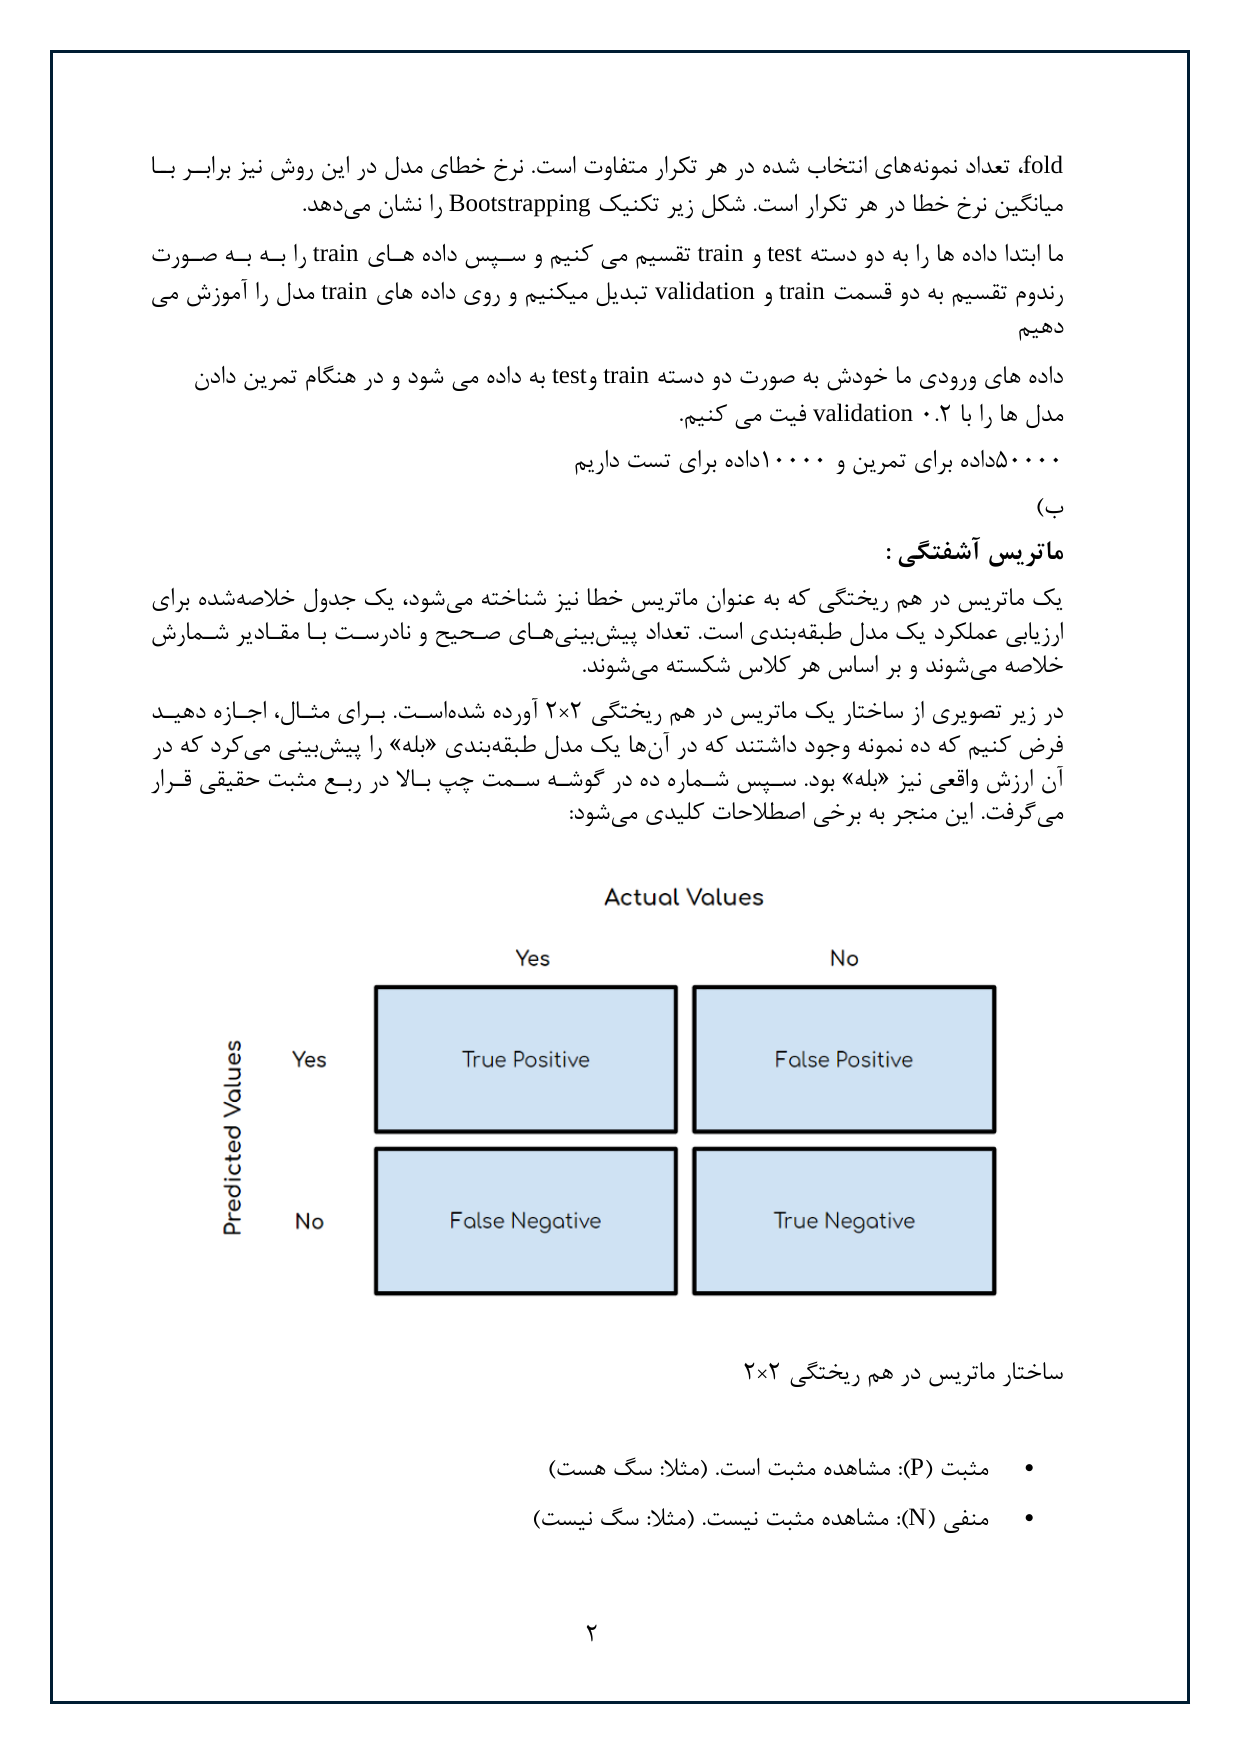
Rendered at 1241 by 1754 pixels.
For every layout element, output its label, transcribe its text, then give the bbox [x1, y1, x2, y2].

text یک ماتریس در هم ریختگی که به عنوان ماتریس خطا نیز شناخته می‌شود، یک جدول خلاصه‌شده برای ارزیابی عملکرد یک مدل طبقه‌بندی است. تعداد پیش‌بینی‌های صحیح و نادرست با مقادیر شمارش خلاصه می‌شوند و بر اساس هر کلاس شکسته می‌شوند. [150, 587, 1063, 683]
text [150, 150, 1063, 221]
text ب) [150, 494, 1063, 524]
text 50000داده برای تمرین و 10000داده برای تست داریم [150, 448, 1063, 478]
list مثبت (P): مشاهده مثبت است. (مثلا: سگ هست) [150, 1452, 1026, 1485]
text داده های ورودی ما خودش به صورت دو دسته train وtest به داده می شود و در هنگام تمرین دادن مدل ها را با 0.2 validation فیت می کنیم. [150, 360, 1063, 431]
text ماتریس آشفتگی : [150, 541, 1063, 570]
list منفی (N): مشاهده مثبت نیست. (مثلا: سگ نیست) [150, 1502, 1026, 1536]
text ساختار ماتریس در هم ریختگی ۲×۲ [150, 1356, 1063, 1389]
picture [150, 846, 1064, 1356]
text ما ابتدا داده ها را به دو دسته test و train تقسیم می کنیم و سپس داده های train را به به صورت رندوم تقسیم به دو قسمت train و validation تبدیل میکنیم و روی داده های train مدل را آموزش می دهیم [150, 238, 1063, 343]
text در زیر تصویری از ساختار یک ماتریس در هم ریختگی ۲×۲ آورده شده‌است. برای مثال، اجازه دهید فرض کنیم که ده نمونه وجود داشتند که در آن‌ها یک مدل طبقه‌بندی «بله» را پیش‌بینی می‌کرد که در آن ارزش واقعی نیز «بله» بود. سپس شماره ده در گوشه سمت چپ بالا در ربع مثبت حقیقی قرار می‌گرفت. این منجر به برخی اصطلاحات کلیدی می‌شود: [150, 700, 1063, 829]
